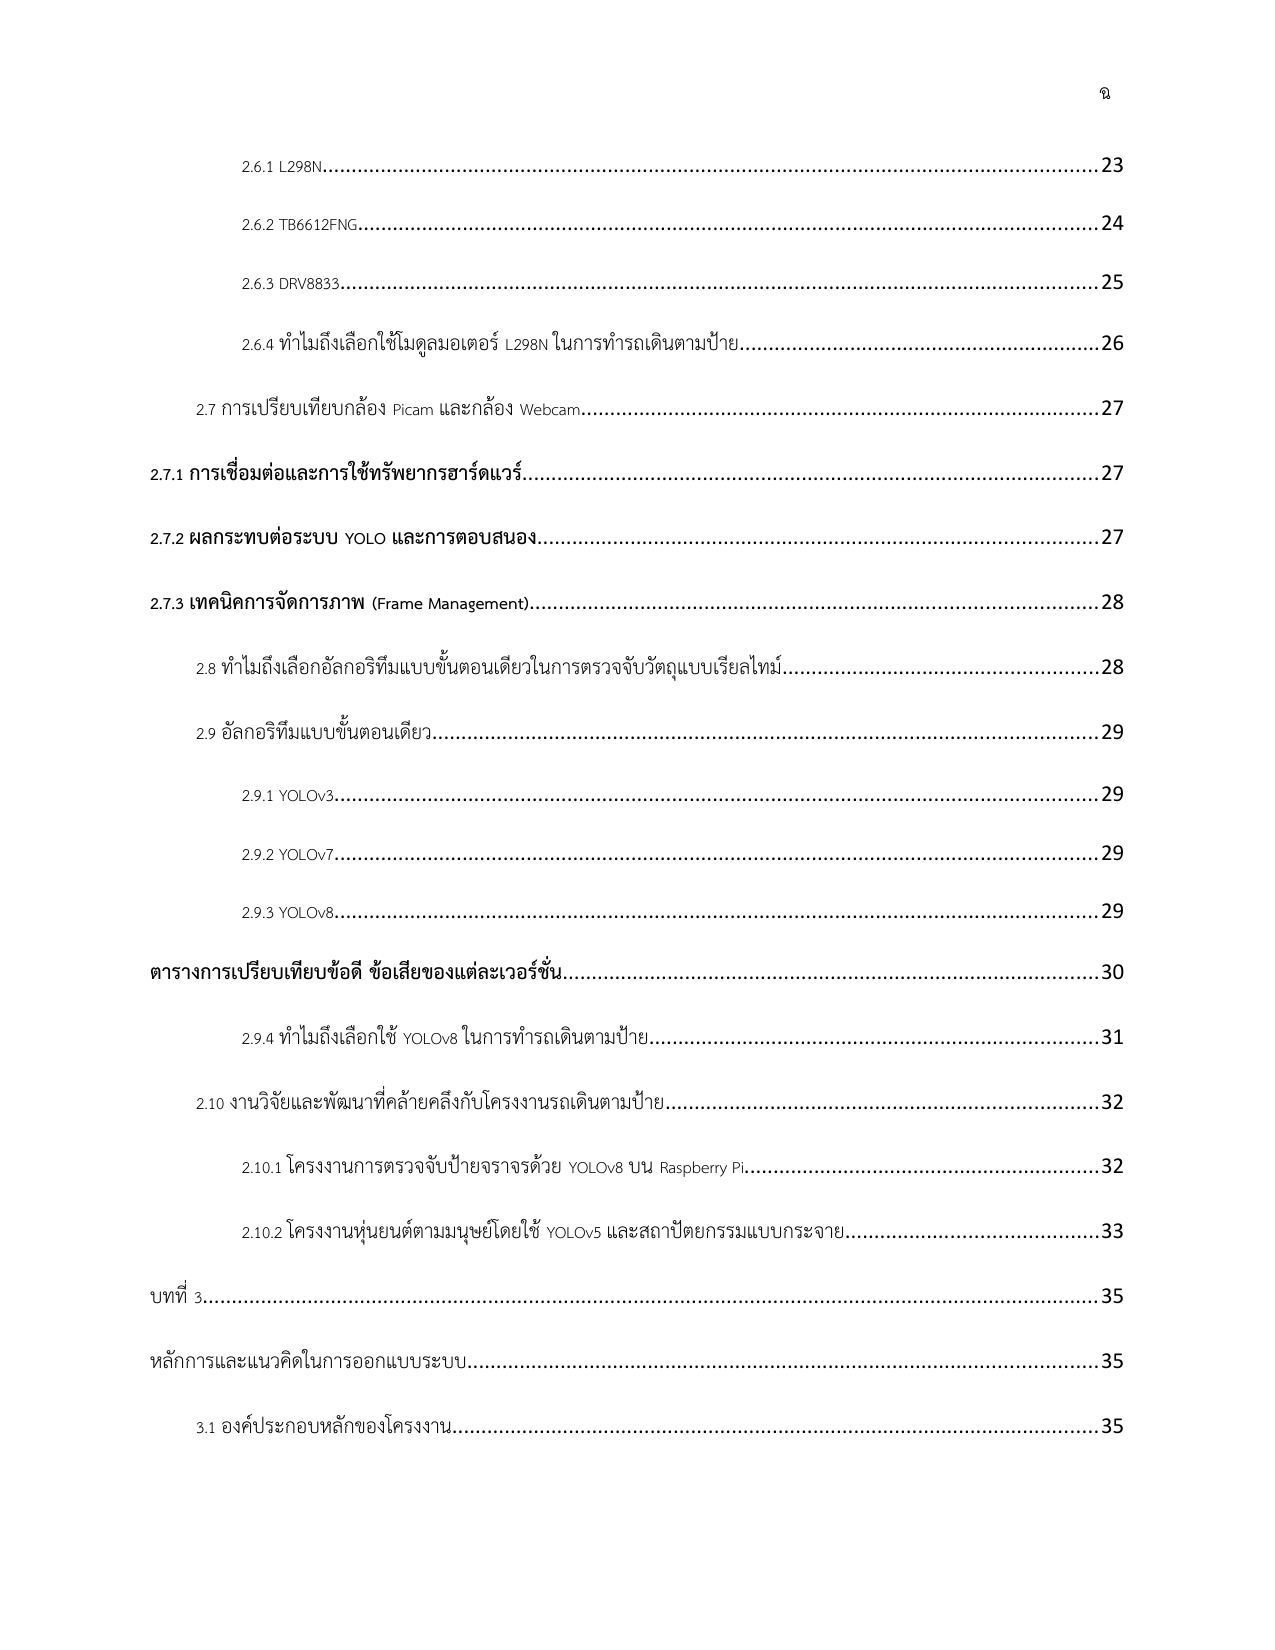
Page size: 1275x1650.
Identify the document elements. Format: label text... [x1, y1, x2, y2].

text 2.10.2 โครงงานหุ่นยนต์ตามมนุษย์โดยใช้ YOLOv5 และสถาปัตยกรรมแบบกระจาย 33 [242, 1214, 1125, 1252]
text 2.9.2 YOLOv7 29 [242, 838, 1125, 871]
text 2.9.3 YOLOv8 29 [242, 896, 1125, 929]
text 2.10.1 โครงงานการตรวจจับป้ายจราจรด้วย YOLOv8 บน Raspberry Pi 32 [242, 1149, 1125, 1187]
text 2.7.1 การเชื่อมต่อและการใช้ทรัพยากรฮาร์ดแวร์ 27 [150, 455, 1125, 493]
text 2.6.3 DRV8833 25 [242, 267, 1125, 300]
text 2.9.1 YOLOv3 29 [242, 779, 1125, 812]
text 3.1 องค์ประกอบหลักของโครงงาน 35 [196, 1408, 1125, 1447]
text 2.8 ทำไมถึงเลือกอัลกอริทึมแบบขั้นตอนเดียวในการตรวจจับวัตถุแบบเรียลไทม์ 28 [196, 649, 1125, 688]
text ตารางการเปรียบเทียบข้อดี ข้อเสียของแต่ละเวอร์ชั่น 30 [150, 955, 1125, 993]
text 2.7 การเปรียบเทียบกล้อง Picam และกล้อง Webcam 27 [196, 390, 1125, 429]
text 2.7.2 ผลกระทบต่อระบบ YOLOและการตอบสนอง 27 [150, 520, 1125, 558]
text หลักการและแนวคิดในการออกแบบระบบ 35 [150, 1343, 1125, 1382]
text 2.9 อัลกอริทึมแบบขั้นตอนเดียว 29 [196, 714, 1125, 753]
text 2.6.2 TB6612FNG 24 [242, 208, 1125, 241]
text 2.6.4 ทำไมถึงเลือกใช้โมดูลมอเตอร์ L298N ในการทำรถเดินตามป้าย 26 [242, 326, 1125, 364]
text 2.10 งานวิจัยและพัฒนาที่คล้ายคลึงกับโครงงานรถเดินตามป้าย 32 [196, 1084, 1125, 1123]
text บทที่ 3 35 [150, 1279, 1125, 1317]
text 2.7.3 เทคนิคการจัดการภาพ (Frame Management) 28 [150, 585, 1125, 623]
text 2.6.1 L298N 23 [242, 150, 1125, 183]
text 2.9.4 ทำไมถึงเลือกใช้ YOLOv8 ในการทำรถเดินตามป้าย 31 [242, 1019, 1125, 1058]
